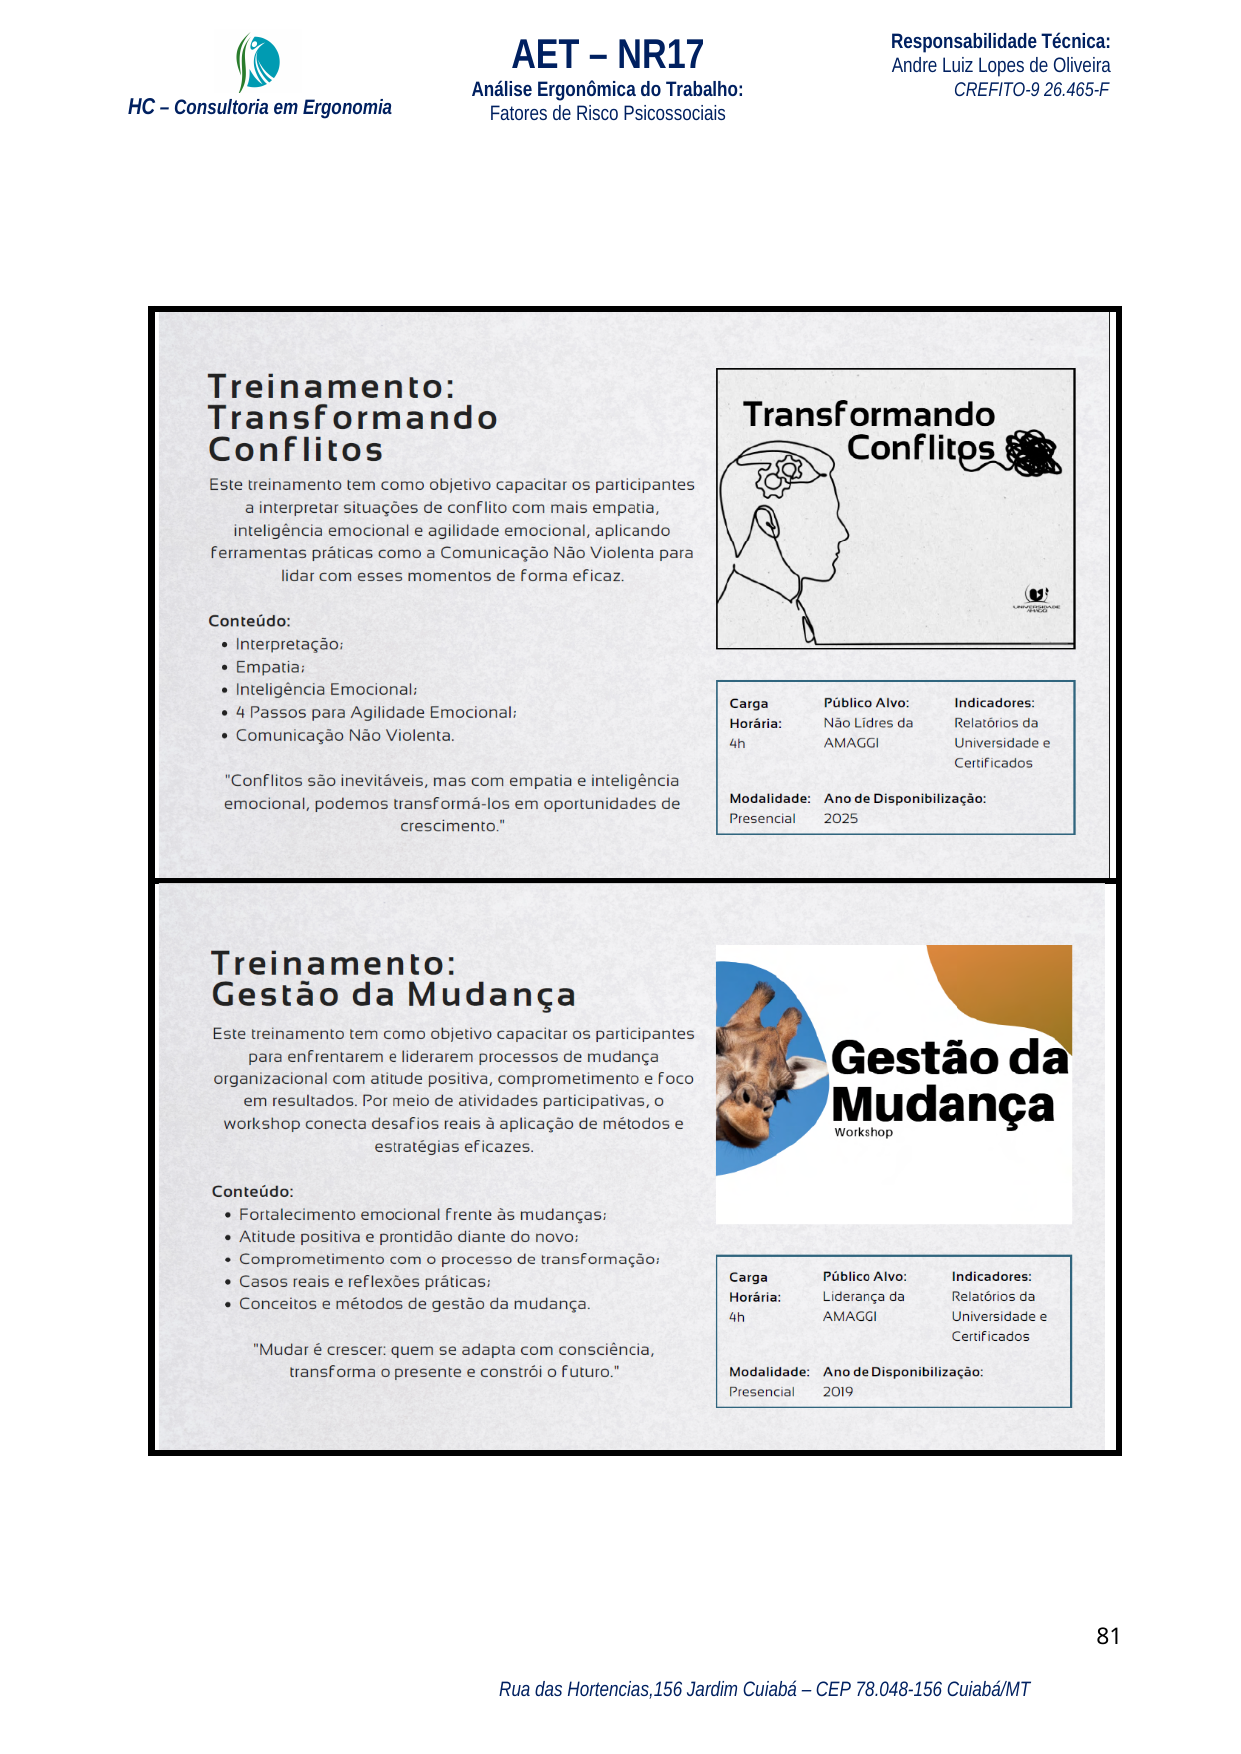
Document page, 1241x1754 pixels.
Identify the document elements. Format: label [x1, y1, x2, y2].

picture [158, 883, 1105, 1450]
picture [158, 312, 1111, 878]
table_header [1111, 312, 1116, 877]
table_cell [1105, 884, 1116, 1450]
picture [213, 29, 303, 93]
